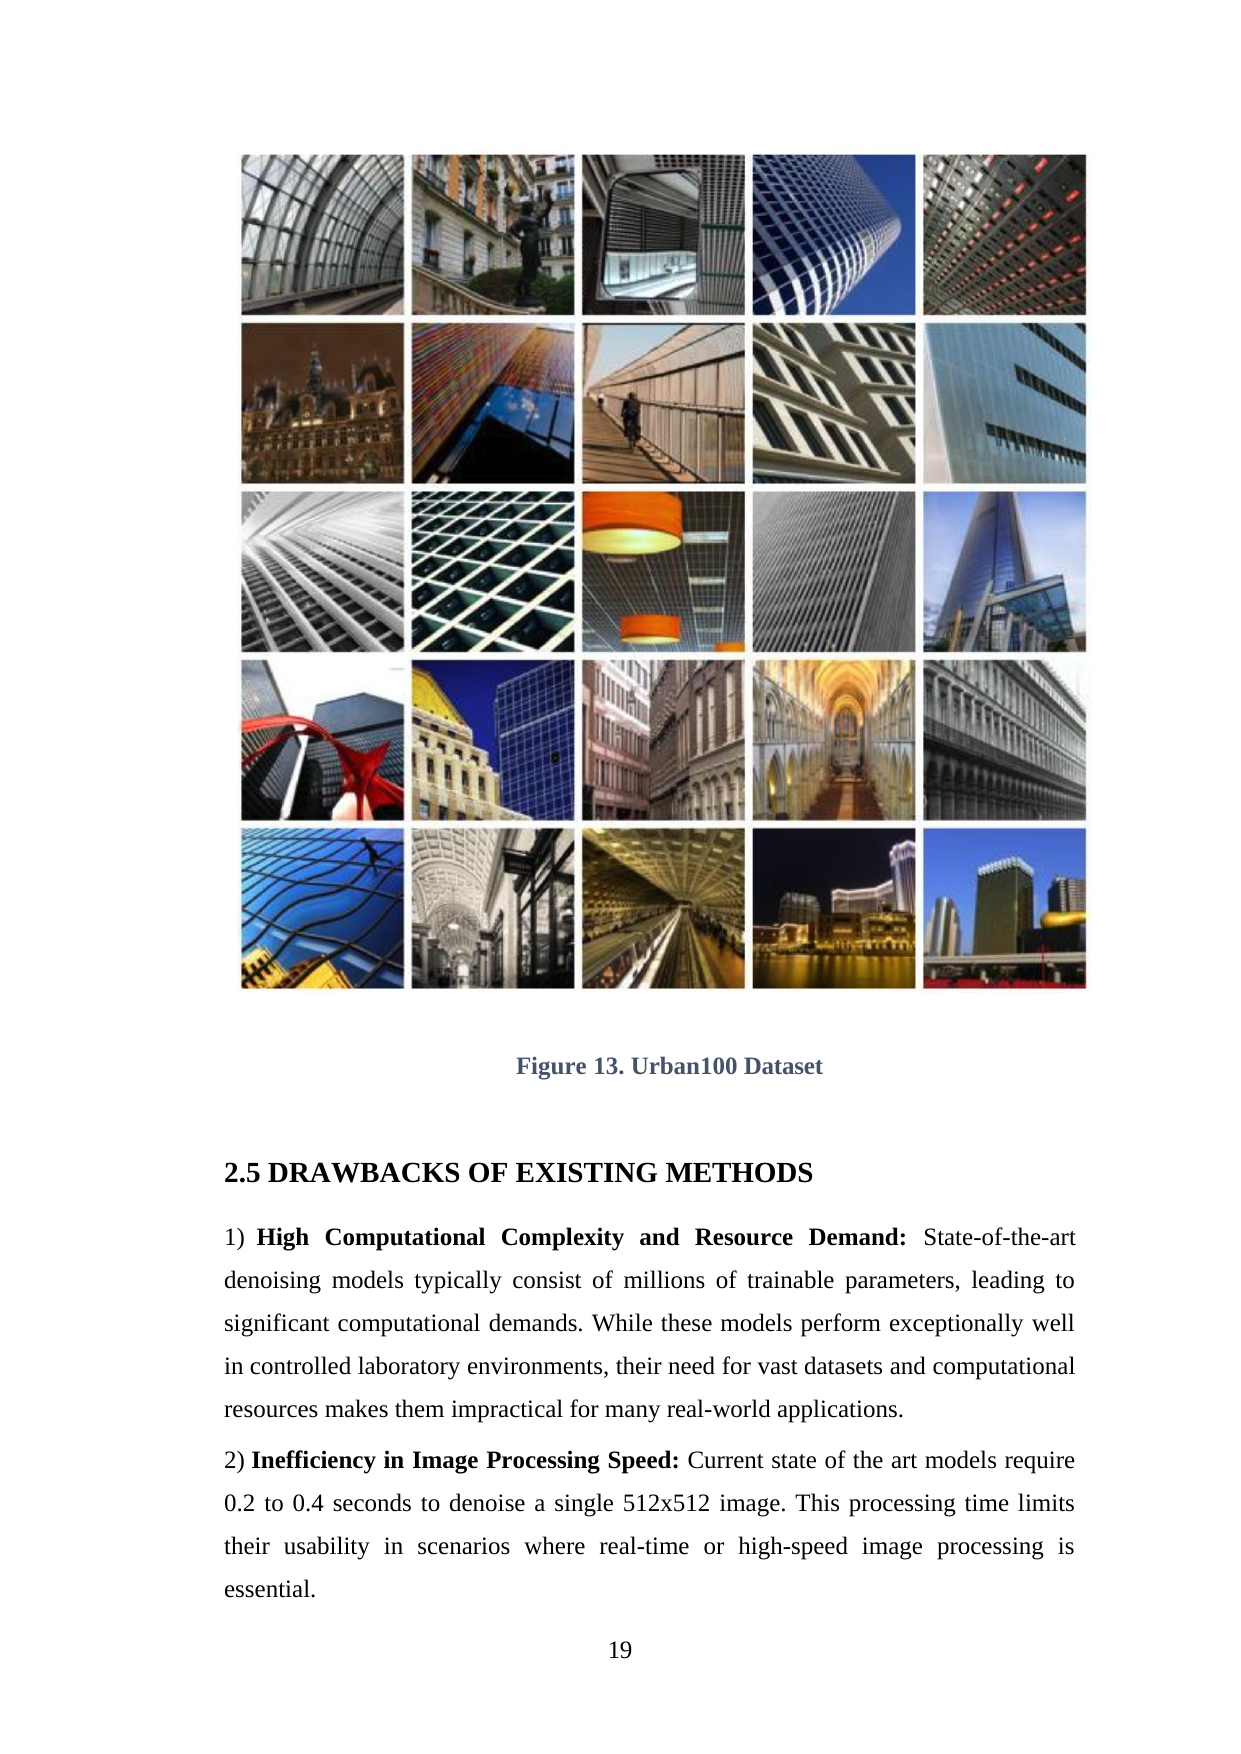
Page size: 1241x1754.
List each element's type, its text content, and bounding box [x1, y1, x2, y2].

subtitle DRAWBACKS OF EXISTING METHODS [224, 1155, 1092, 1189]
picture [237, 148, 1092, 993]
text Figure 13. Urban100 Dataset [261, 1051, 1078, 1080]
list Inefficiency in Image Processing Speed: Current state of the art models require 0.2 to 0.4 seconds to denoise a single 512x512 image. This processing time limits their usability in scenarios where real-time or high-speed image processing is essential. [224, 1445, 1076, 1603]
list High Computational Complexity and Resource Demand: State-of-the-art denoising models typically consist of millions of trainable parameters, leading to significant computational demands. While these models perform exceptionally well in controlled laboratory environments, their need for vast datasets and computational resources makes them impractical for many real-world applications. [224, 1222, 1076, 1423]
